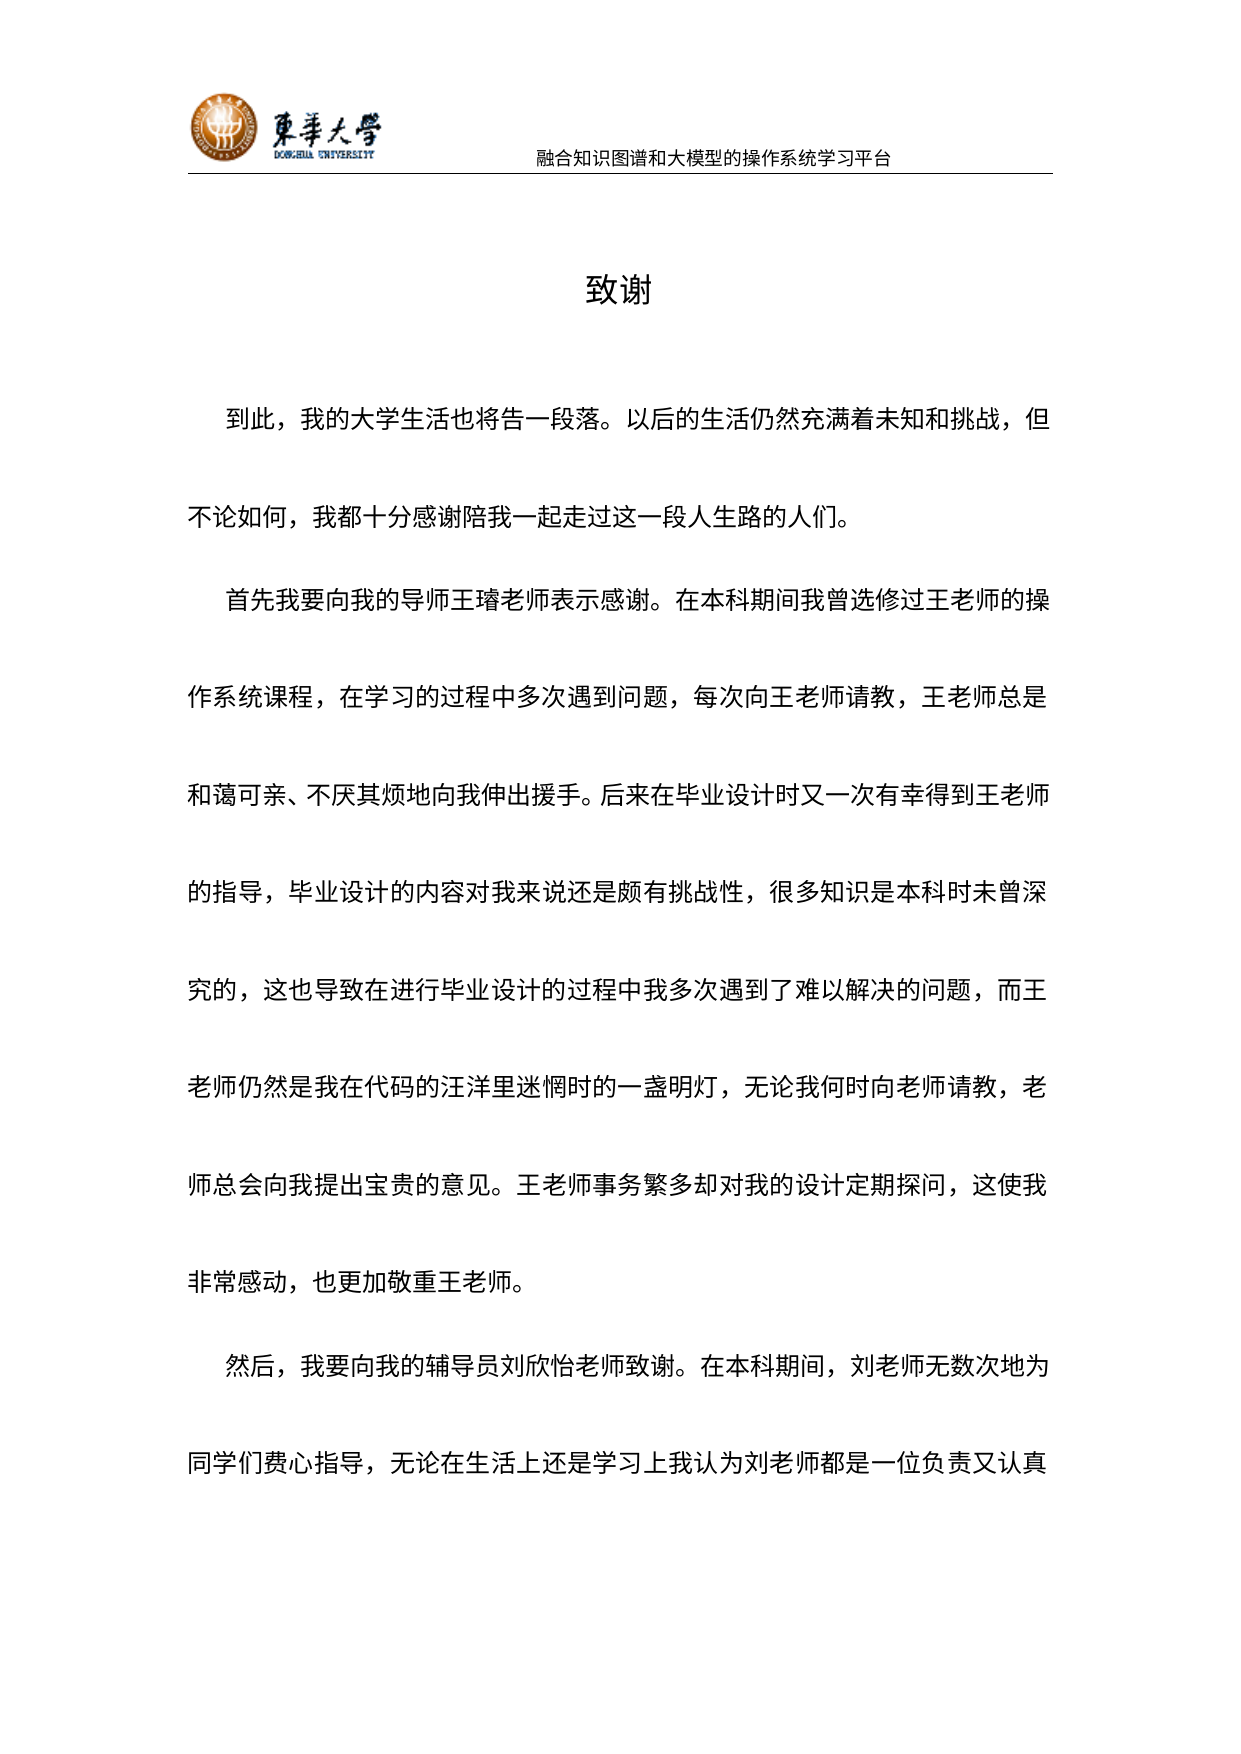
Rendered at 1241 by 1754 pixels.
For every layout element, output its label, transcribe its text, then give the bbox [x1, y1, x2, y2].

list 致谢 [187, 255, 1050, 320]
picture [187, 88, 386, 165]
text 首先我要向我的导师王璿老师表示感谢。在本科期间我曾选修过王老师的操作系统课程，在学习的过程中多次遇到问题，每次向王老师请教，王老师总是和蔼可亲、不厌其烦地向我伸出援手。后来在毕业设计时又一次有幸得到王老师的指导，毕业设计的内容对我来说还是颇有挑战性，很多知识是本科时未曾深究的，这也导致在进行毕业设计的过程中我多次遇到了难以解决的问题，而王老师仍然是我在代码的汪洋里迷惘时的一盏明灯，无论我何时向老师请教，老师总会向我提出宝贵的意见。王老师事务繁多却对我的设计定期探问，这使我非常感动，也更加敬重王老师。 [187, 566, 1050, 1313]
text 到此，我的大学生活也将告一段落。以后的生活仍然充满着未知和挑战，但不论如何，我都十分感谢陪我一起走过这一段人生路的人们。 [187, 385, 1050, 548]
text 然后，我要向我的辅导员刘欣怡老师致谢。在本科期间，刘老师无数次地为同学们费心指导，无论在生活上还是学习上我认为刘老师都是一位负责又认真的好导员。在毕业设计期间，面对各种挑战与压力，刘老师始终给予我充分的理解与支持，为我提供了许多学业与择业方面的指导，我十分感谢。 [187, 1332, 1050, 1494]
